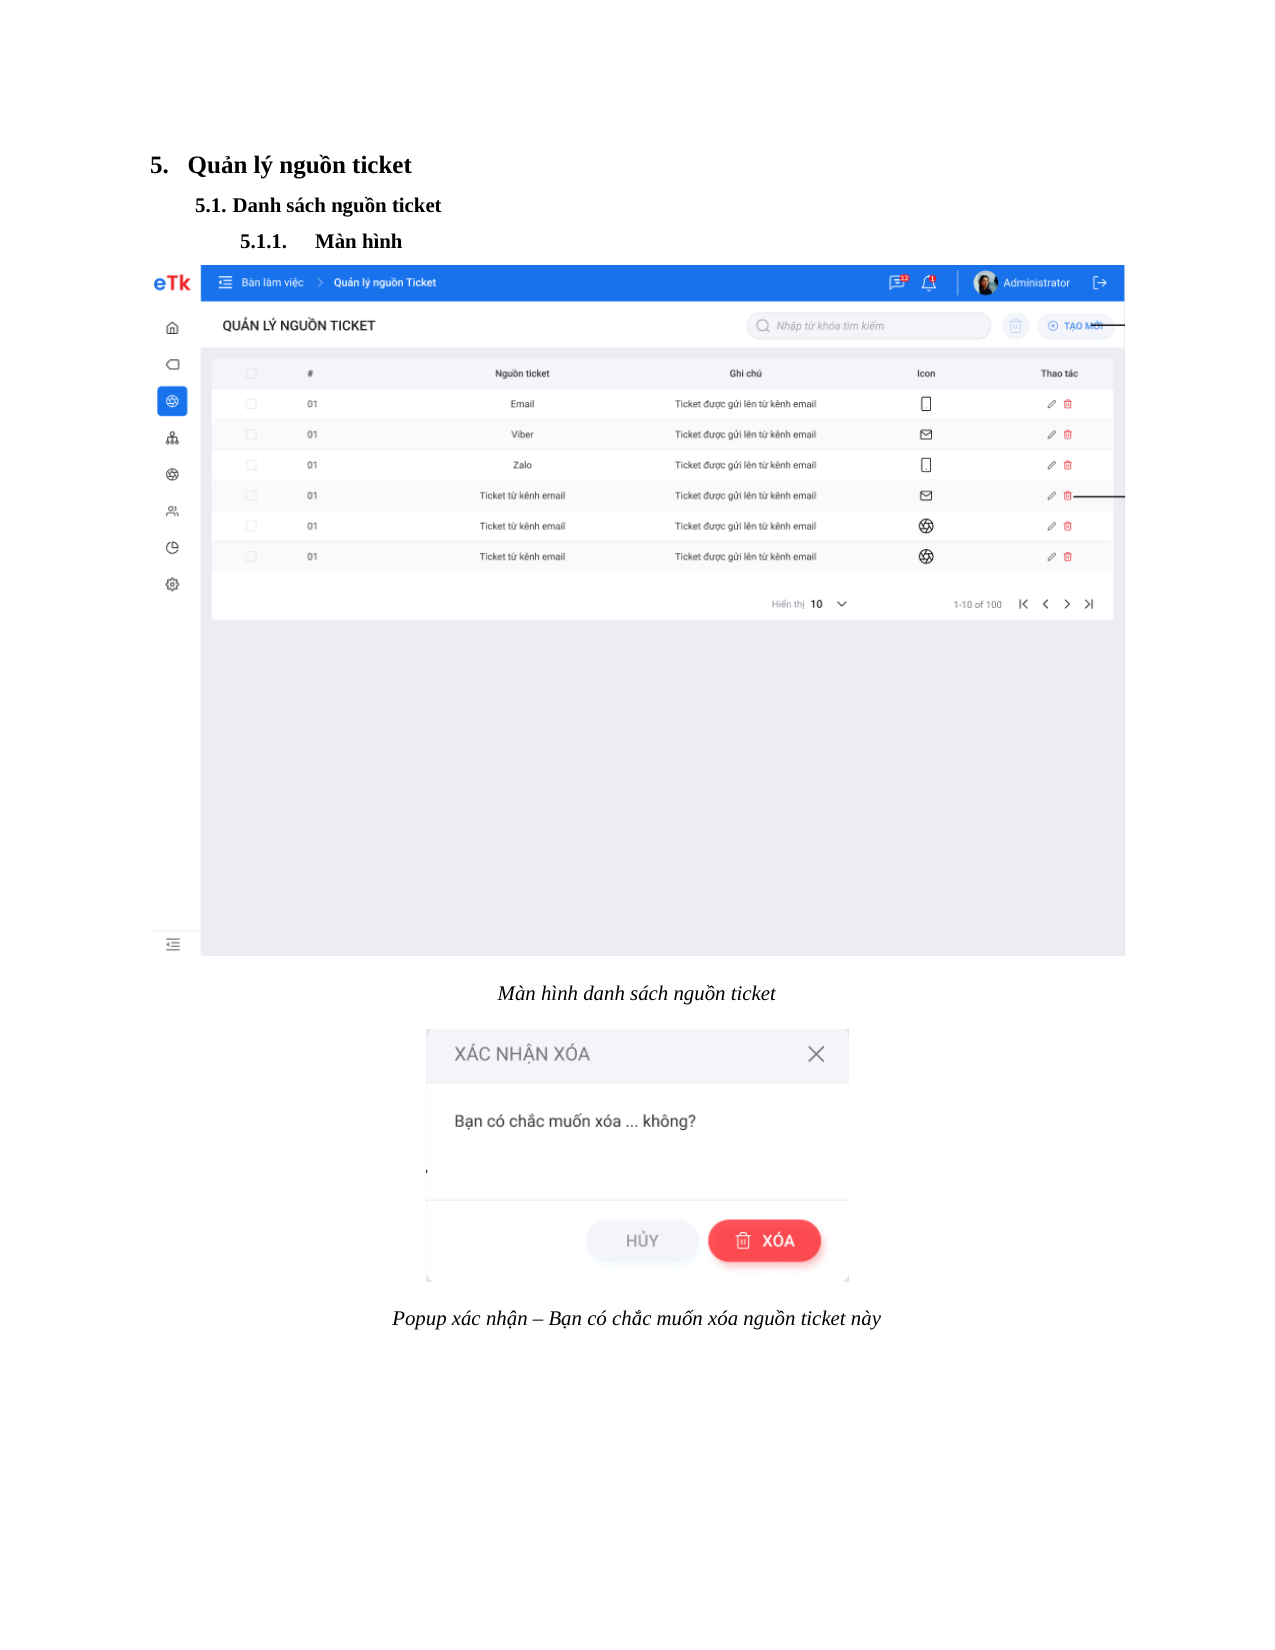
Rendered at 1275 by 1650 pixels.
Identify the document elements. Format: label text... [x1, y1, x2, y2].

subtitle Màn hình [240, 229, 1125, 253]
picture [150, 265, 1125, 956]
picture [426, 1029, 849, 1282]
text Màn hình danh sách nguồn ticket [150, 981, 1125, 1005]
subtitle Danh sách nguồn ticket [195, 193, 1125, 217]
subtitle Quản lý nguồn ticket [150, 150, 1125, 179]
text Popup xác nhận – Bạn có chắc muốn xóa nguồn ticket này [150, 1306, 1125, 1330]
